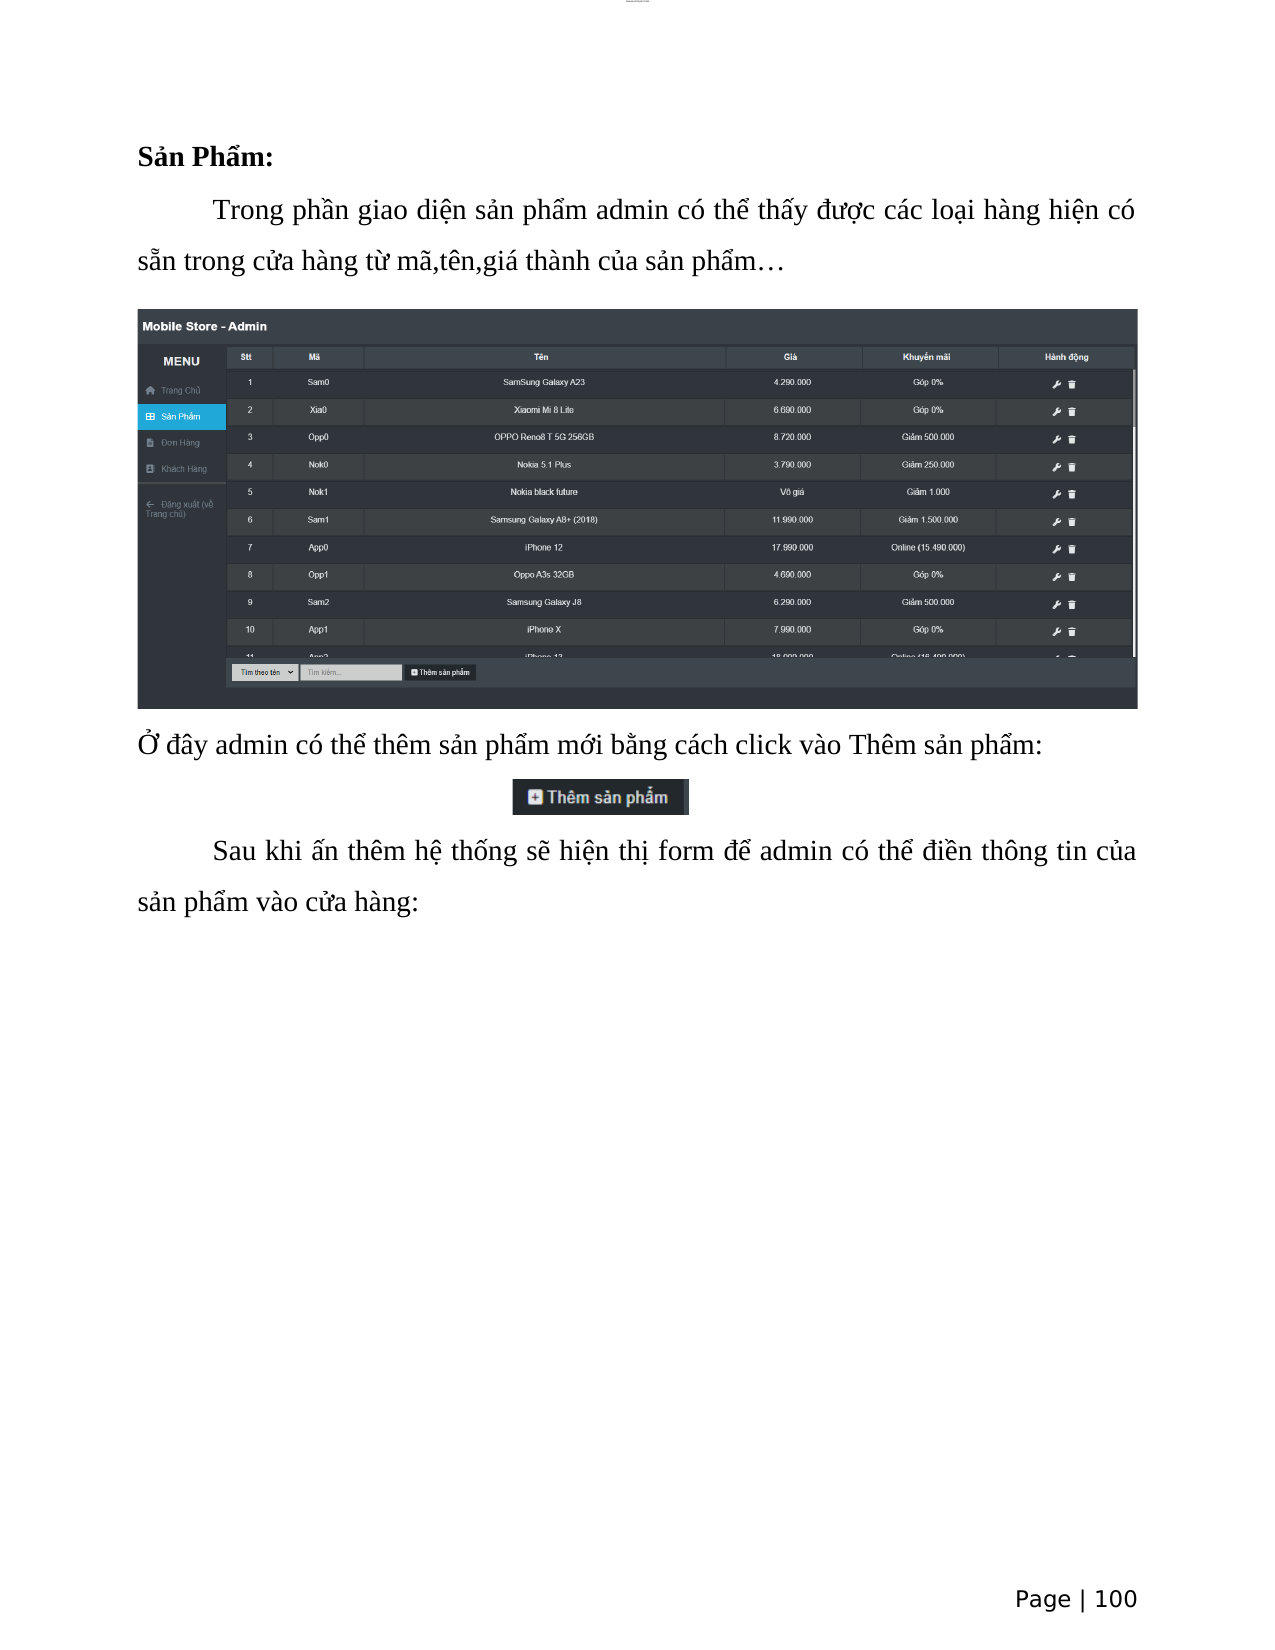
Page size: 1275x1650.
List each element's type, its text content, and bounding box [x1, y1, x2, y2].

picture [512, 779, 689, 815]
picture [137, 309, 1138, 709]
text Ở đây admin có thể thêm sản phẩm mới bằng cách click vào Thêm sản phẩm: [137, 727, 1137, 760]
text Trong phần giao diện sản phẩm admin có thể thấy được các loại hàng hiện có sẵn trong cửa hàng từ mã,tên,giá thành của sản phẩm… [137, 192, 1137, 276]
text Sản Phẩm: [137, 139, 1137, 173]
text Sau khi ấn thêm hệ thống sẽ hiện thị form để admin có thể điền thông tin của sản phẩm vào cửa hàng: [137, 833, 1137, 917]
